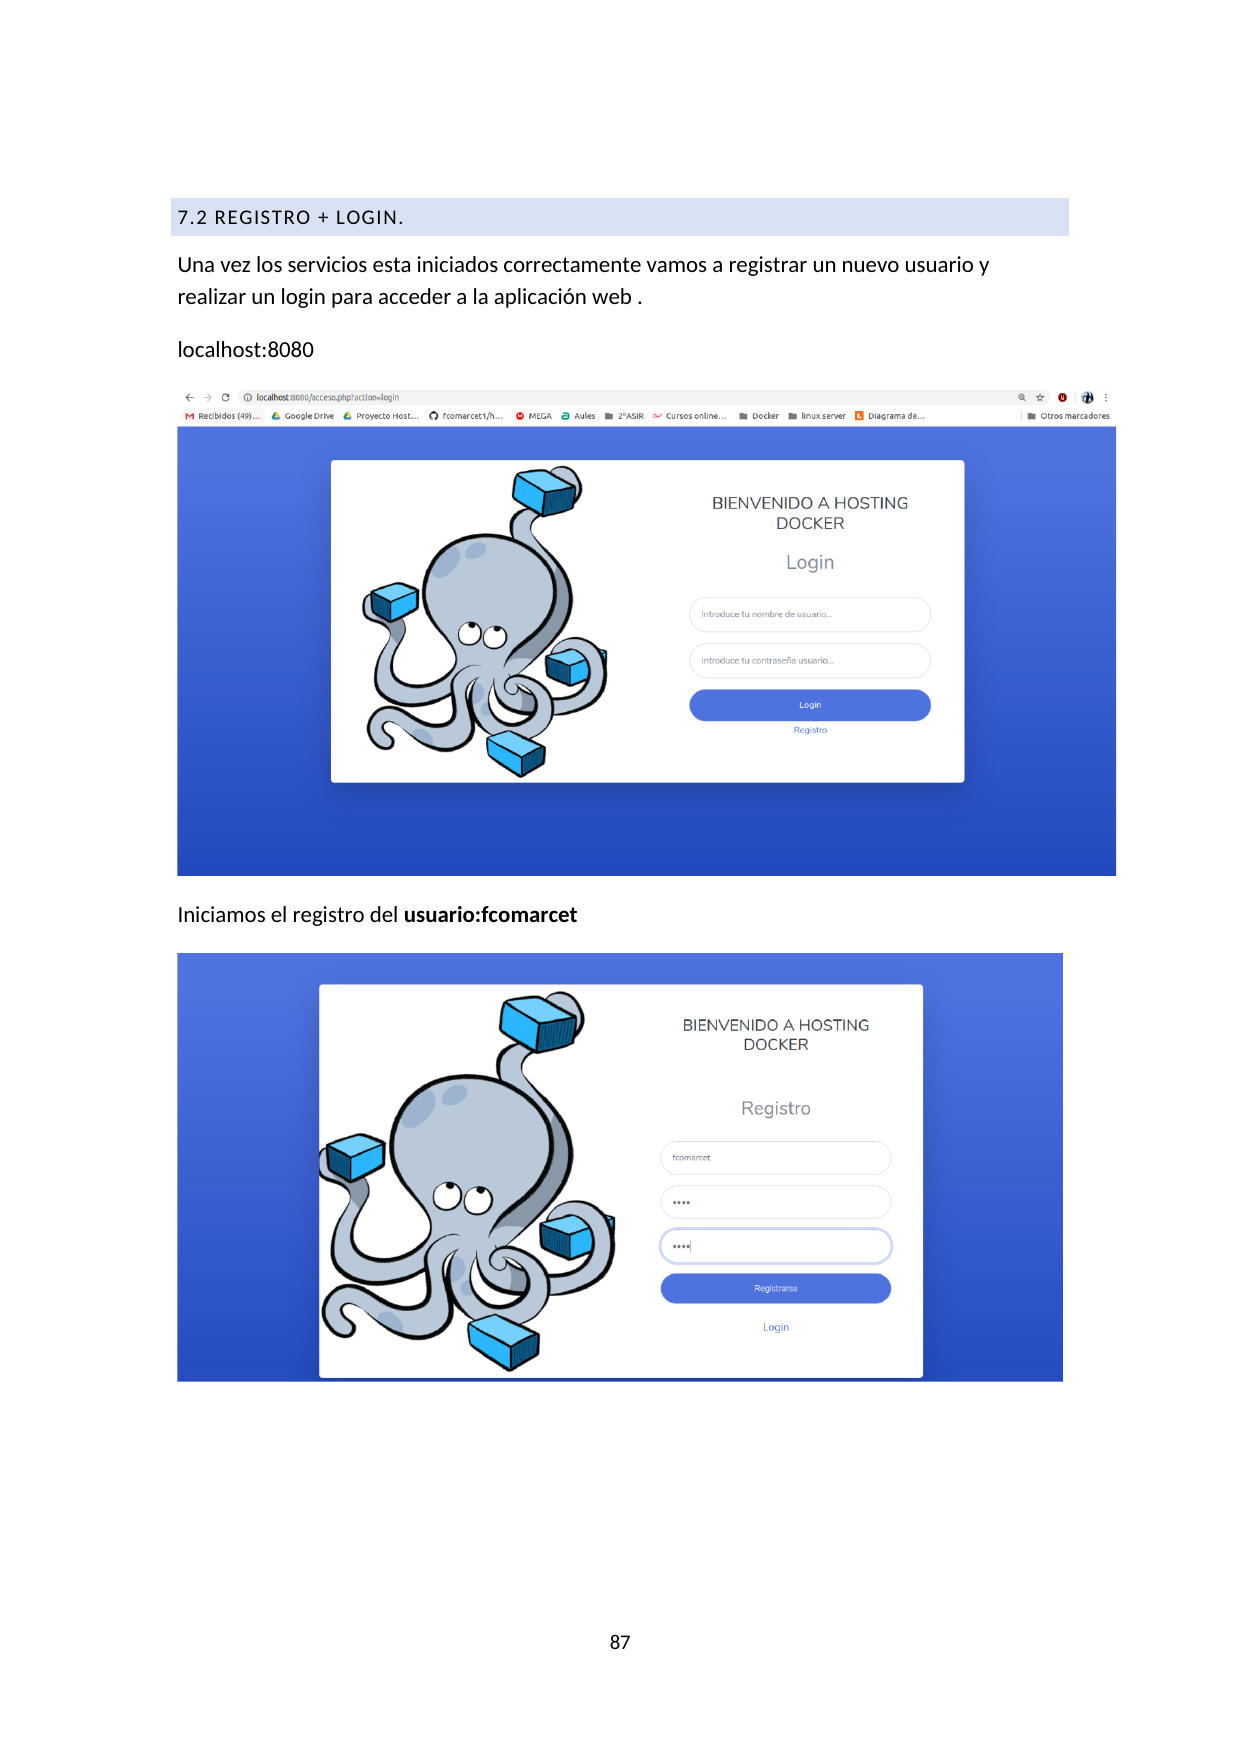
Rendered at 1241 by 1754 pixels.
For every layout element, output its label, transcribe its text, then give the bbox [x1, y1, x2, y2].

text Una vez los servicios esta iniciados correctamente vamos a registrar un nuevo usuario y realizar un login para acceder a la aplicación web . [177, 250, 1063, 310]
text Iniciamos el registro del usuario:fcomarcet [177, 900, 1063, 928]
picture [177, 387, 1117, 876]
text localhost:8080 [177, 335, 1063, 363]
picture [177, 953, 1063, 1382]
subtitle 7.2 Registro + Login. [177, 204, 1063, 229]
